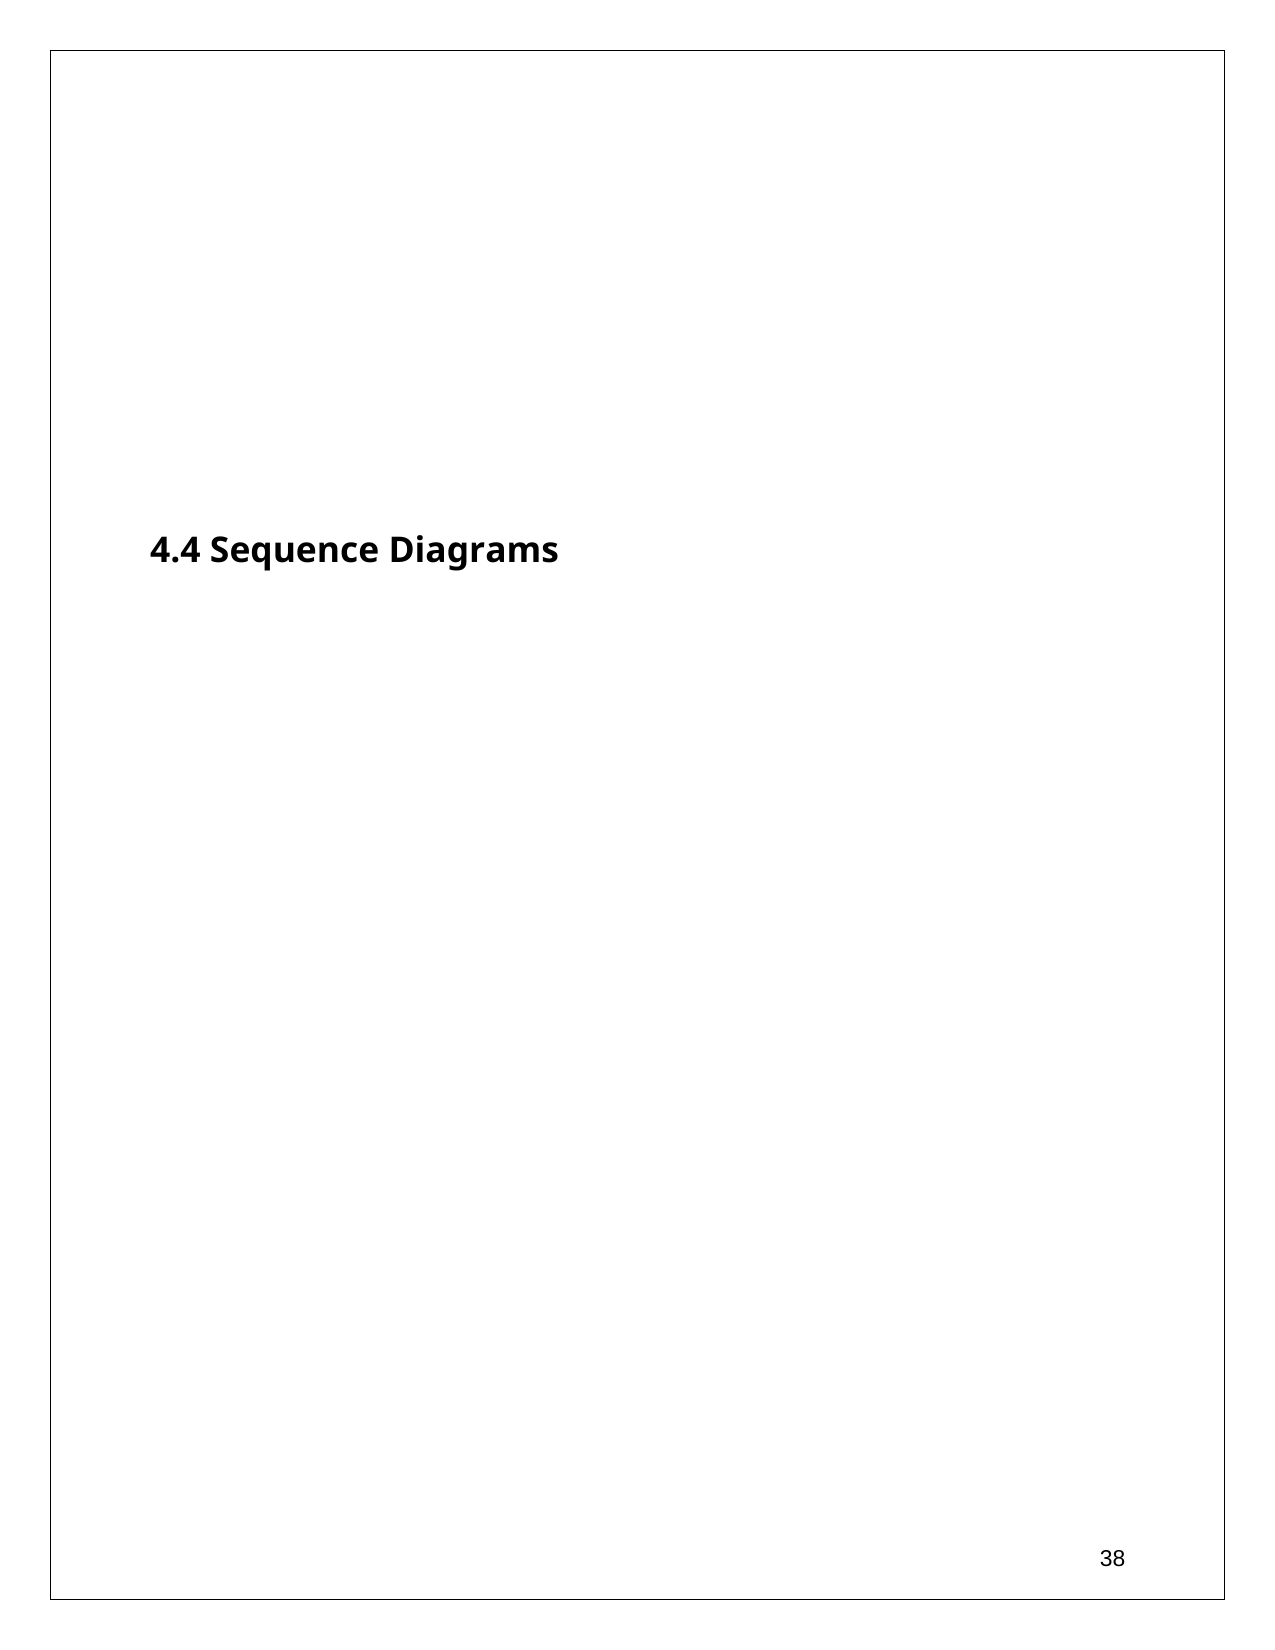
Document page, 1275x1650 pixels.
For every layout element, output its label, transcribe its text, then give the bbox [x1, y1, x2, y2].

subtitle 4.4 Sequence Diagrams [150, 524, 1125, 573]
